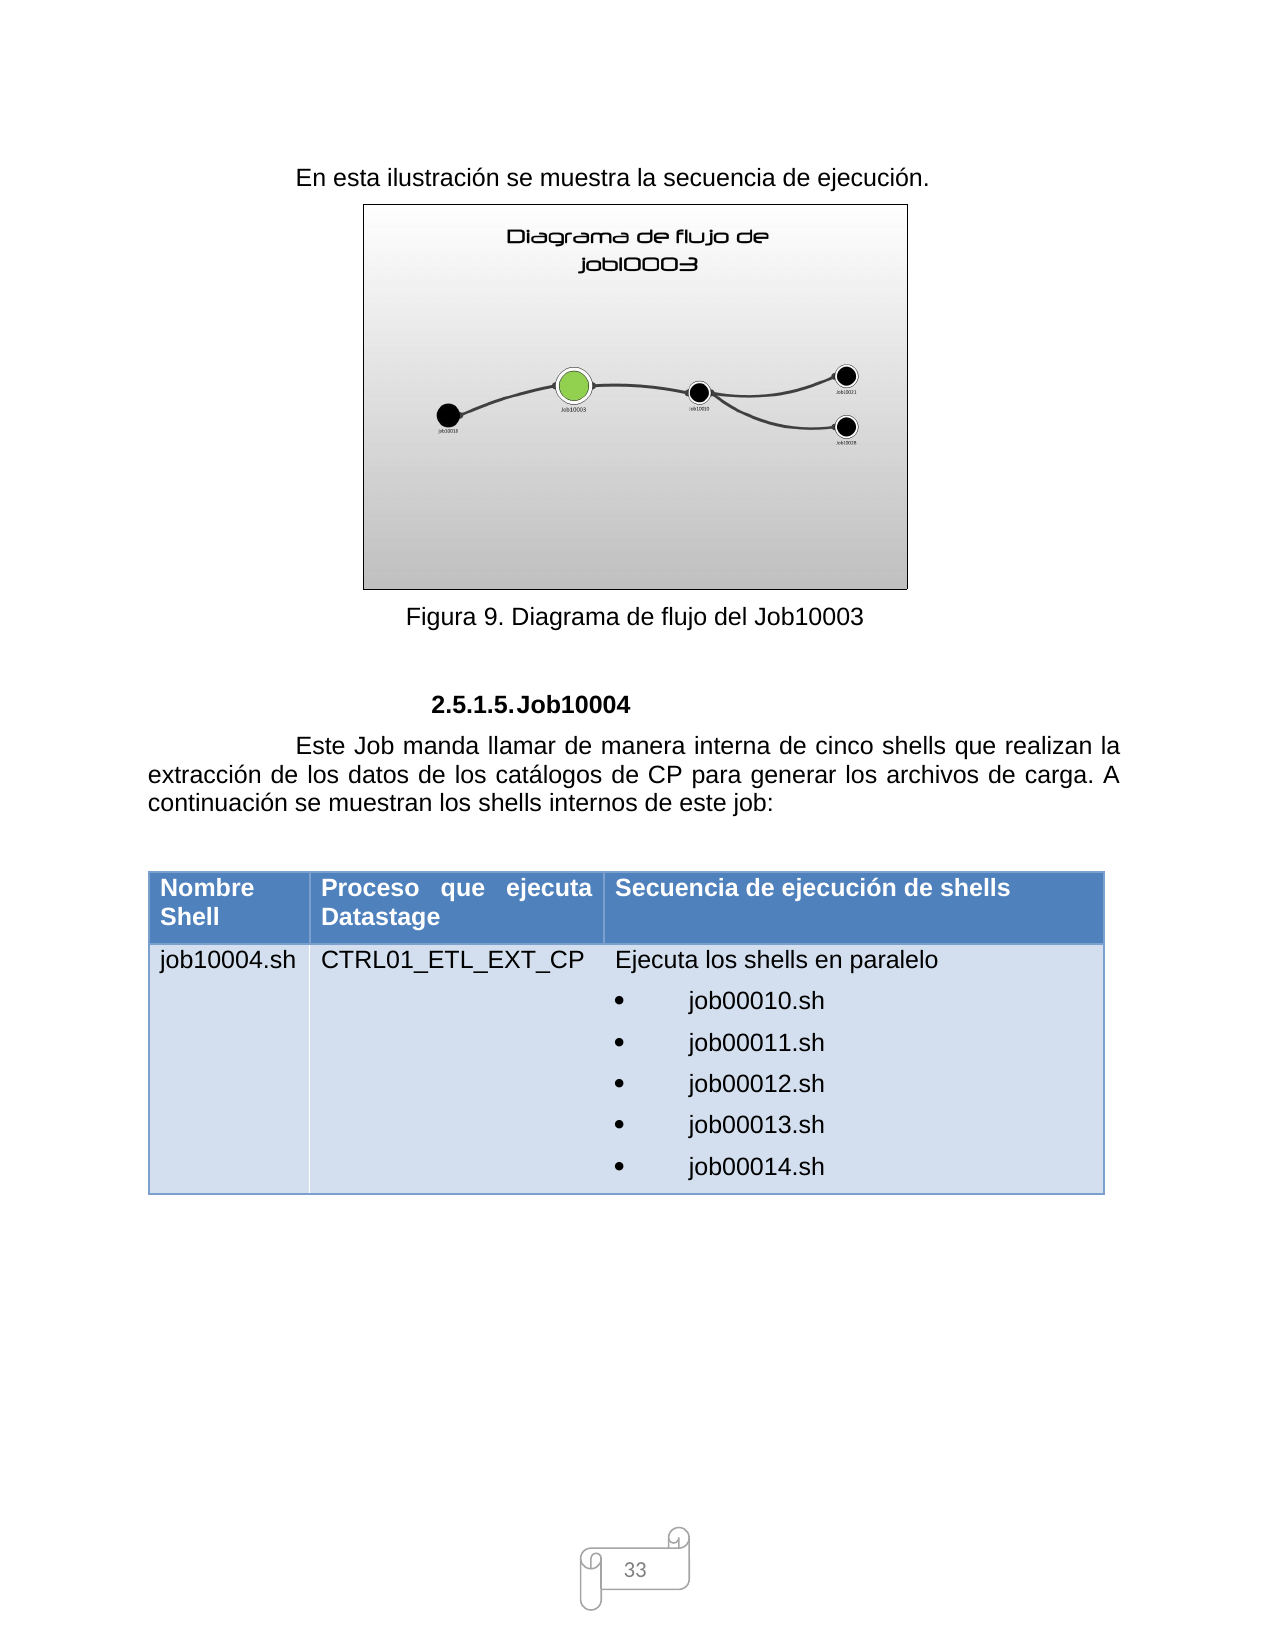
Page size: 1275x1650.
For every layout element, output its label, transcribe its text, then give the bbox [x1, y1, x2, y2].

table_header Proceso que ejecuta Datastage [311, 873, 603, 943]
table_header Nombre Shell [150, 873, 309, 943]
text Figura 9. Diagrama de flujo del Job10003 [148, 602, 1122, 630]
table_cell CTRL01_ETL_EXT_CP [310, 945, 604, 1193]
table_header Secuencia de ejecución de shells [605, 873, 1103, 943]
text En esta ilustración se muestra la secuencia de ejecución. [148, 162, 1122, 191]
subtitle Job10004 [283, 690, 1122, 718]
table_cell job10004.sh [150, 945, 309, 1193]
text Este Job manda llamar de manera interna de cinco shells que realizan la extracción de los datos de los catálogos de CP para generar los archivos de carga. A continuación se muestran los shells internos de este job: [148, 731, 1122, 817]
picture [364, 205, 907, 589]
table_cell Ejecuta los shells en paralelo job00010.sh job00011.sh job00012.sh job00013.sh job00014.sh [604, 945, 1103, 1193]
